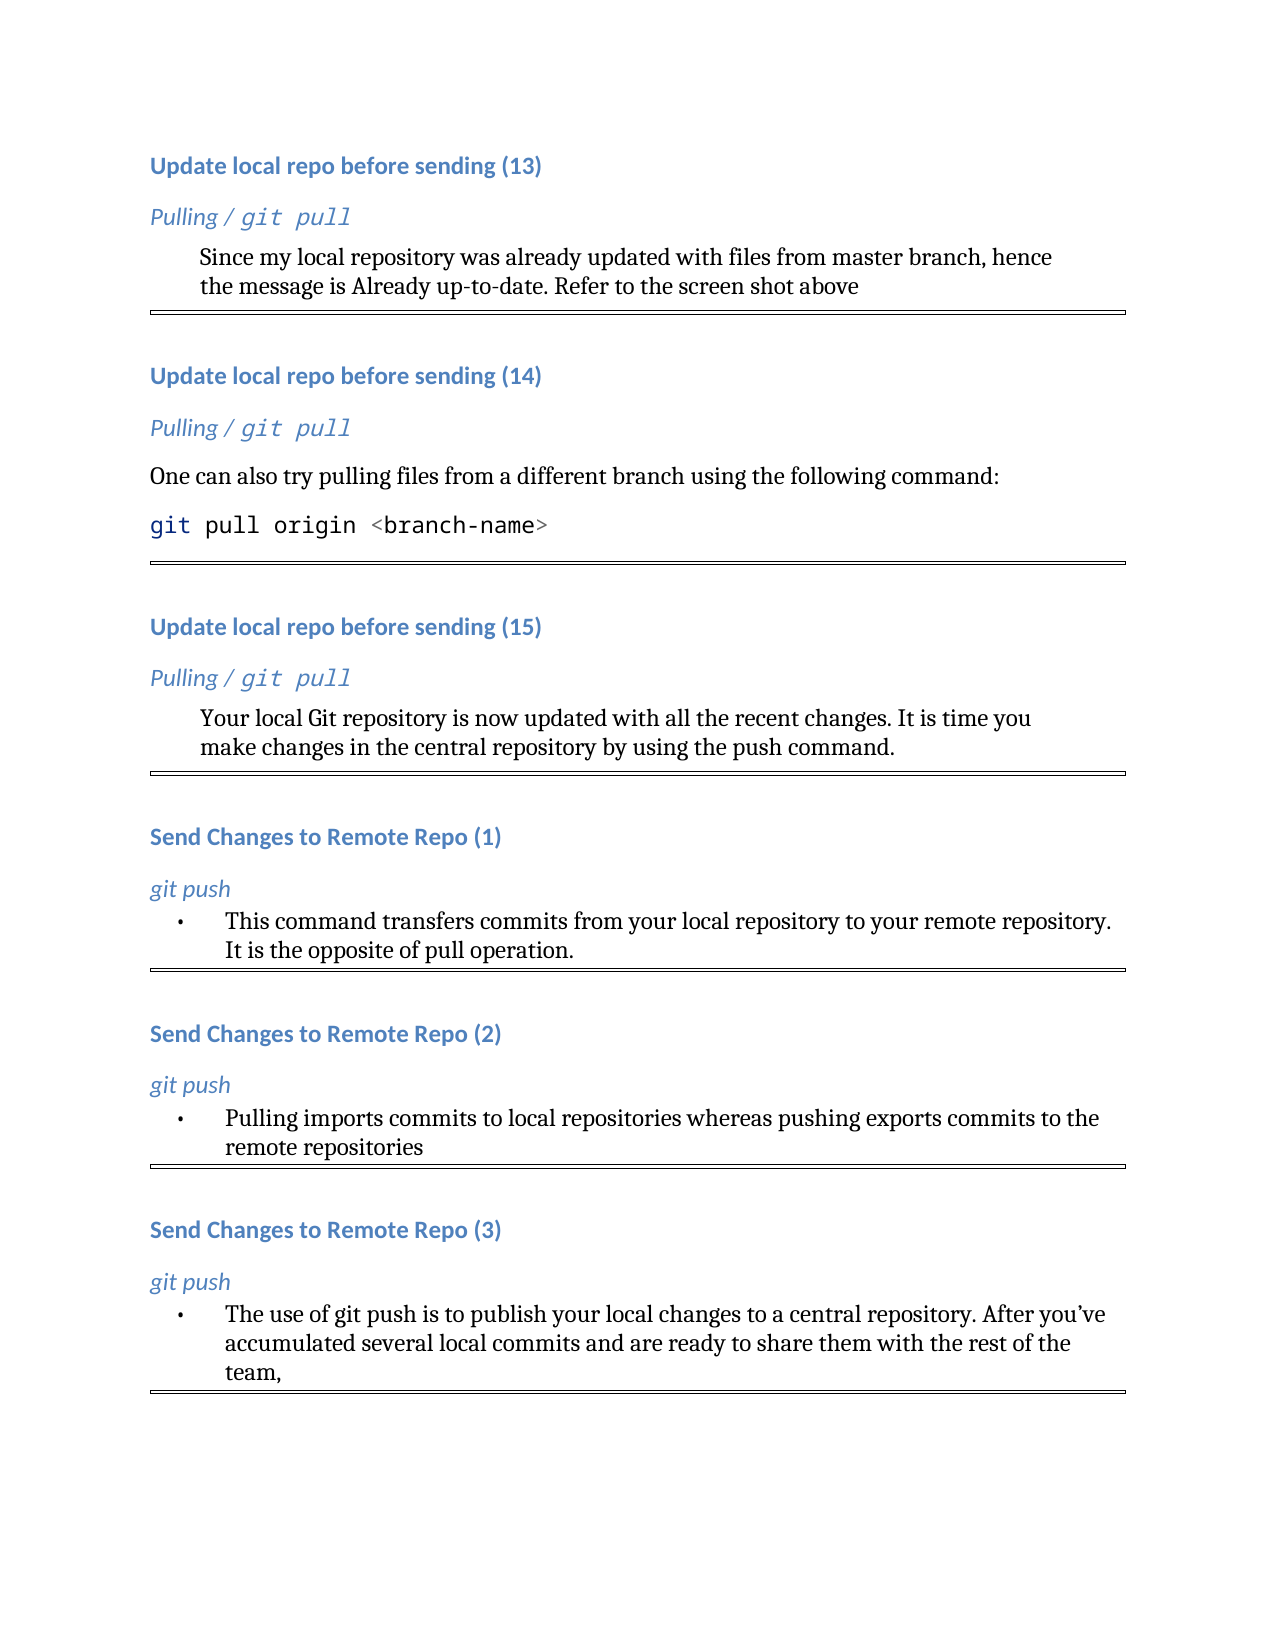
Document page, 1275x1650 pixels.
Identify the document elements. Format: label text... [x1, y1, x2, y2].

text Your local Git repository is now updated with all the recent changes. It is time you make changes in the central repository by using the push command. [200, 704, 1075, 762]
subtitle Update local repo before sending (14) [150, 361, 1125, 391]
text One can also try pulling files from a different branch using the following command: [150, 462, 1125, 491]
subtitle Pulling / git pull [150, 201, 1125, 233]
subtitle git push [150, 1069, 1125, 1100]
text git pull origin <branch-name> [150, 509, 1125, 541]
subtitle Send Changes to Remote Repo (1) [150, 822, 1125, 852]
subtitle Pulling / git pull [150, 662, 1125, 694]
subtitle Send Changes to Remote Repo (2) [150, 1018, 1125, 1048]
subtitle git push [150, 1266, 1125, 1296]
subtitle Send Changes to Remote Repo (3) [150, 1214, 1125, 1245]
list Pulling imports commits to local repositories whereas pushing exports commits to the remote repositories [175, 1104, 1125, 1161]
text Since my local repository was already updated with files from master branch, hence the message is Already up-to-date. Refer to the screen shot above [200, 243, 1075, 301]
subtitle Pulling / git pull [150, 412, 1125, 443]
subtitle git push [150, 873, 1125, 903]
list The use of git push is to publish your local changes to a central repository. After you’ve accumulated several local commits and are ready to share them with the rest of the team, [175, 1300, 1125, 1386]
subtitle Update local repo before sending (15) [150, 611, 1125, 642]
subtitle Update local repo before sending (13) [150, 150, 1125, 181]
list This command transfers commits from your local repository to your remote repository. It is the opposite of pull operation. [175, 907, 1125, 965]
